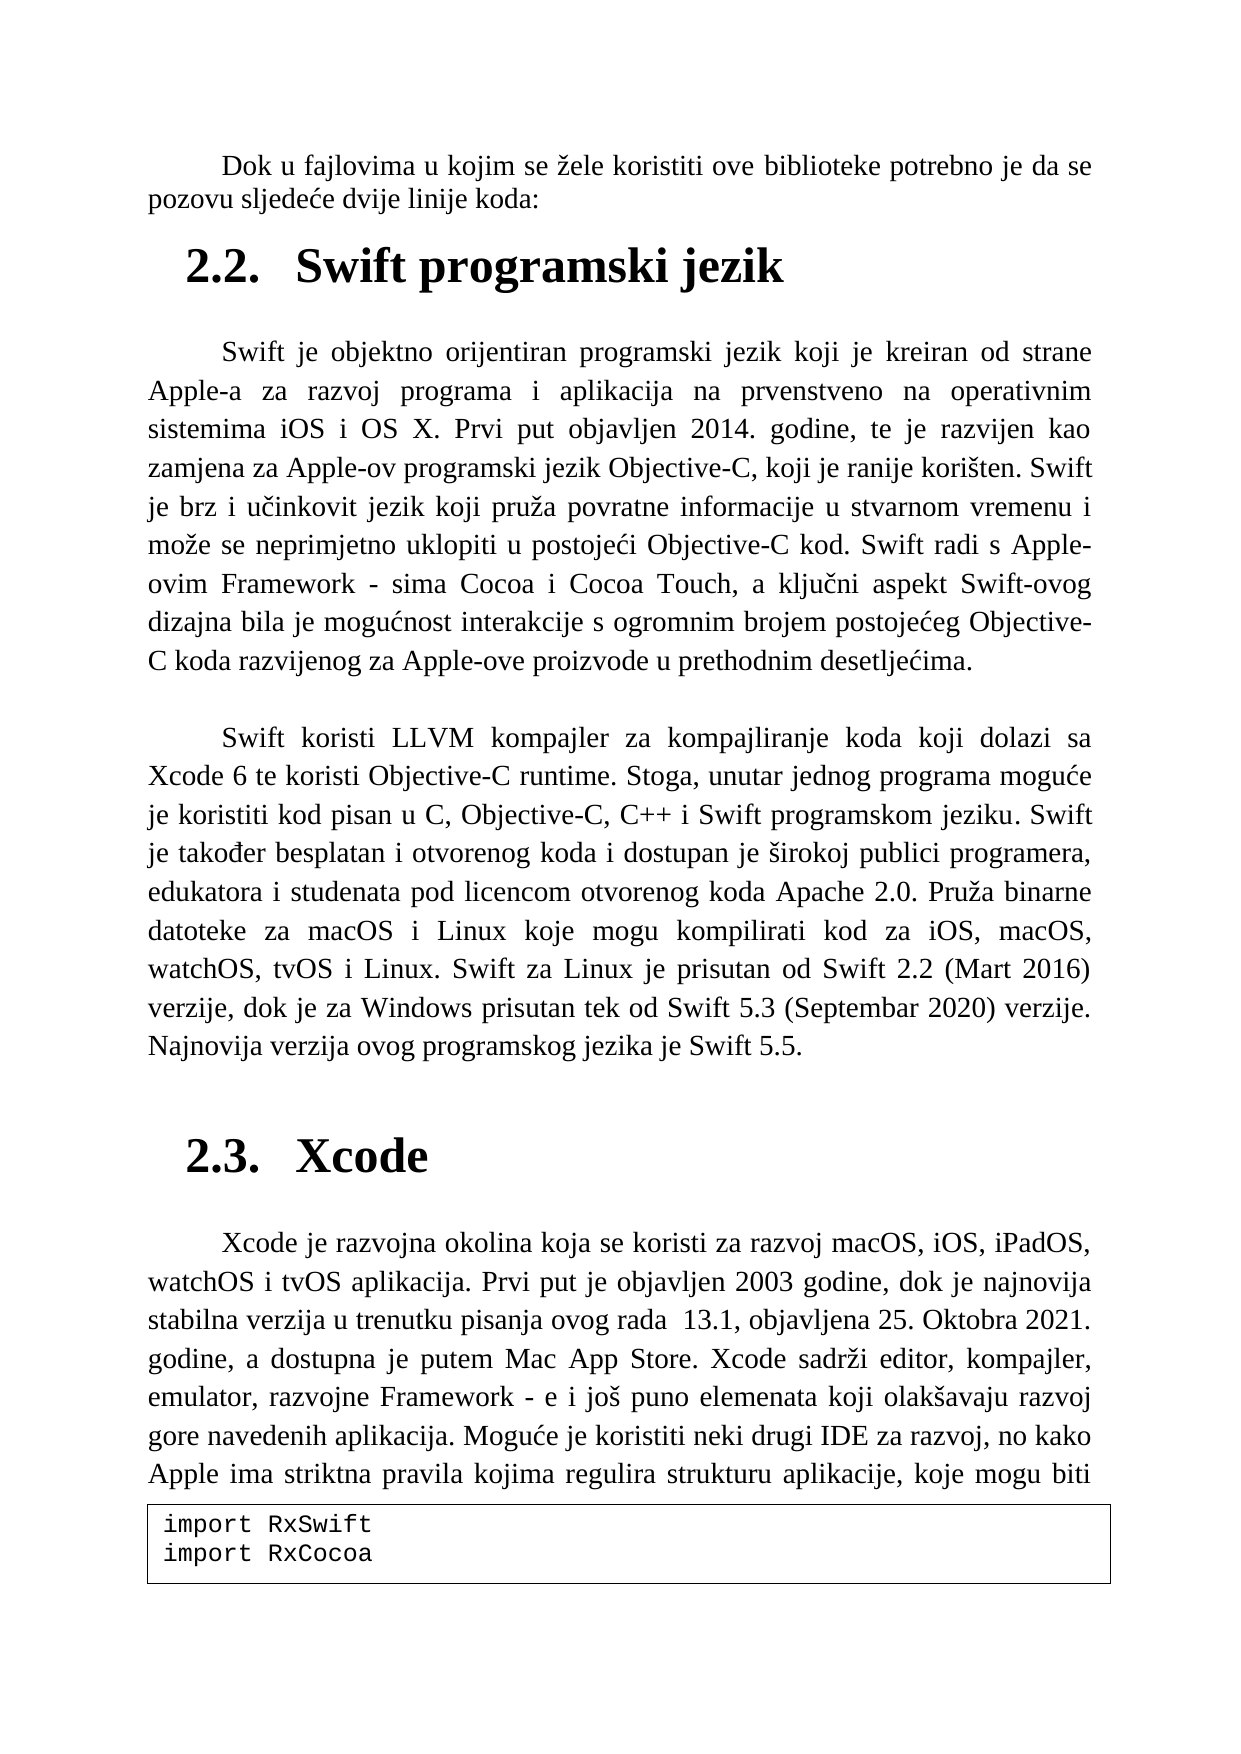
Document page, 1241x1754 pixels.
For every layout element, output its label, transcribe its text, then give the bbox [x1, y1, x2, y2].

subtitle Xcode [185, 1126, 1093, 1184]
subtitle Swift programski jezik [185, 236, 1093, 293]
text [148, 1225, 1093, 1490]
text Swift je objektno orijentiran programski jezik koji je kreiran od strane Apple-a za razvoj programa i aplikacija na prvenstveno na operativnim sistemima iOS i OS X. Prvi put objavljen 2014. godine, te je razvijen kao zamjena za Apple-ov programski jezik Objective-C, koji je ranije korišten. Swift je brz i učinkovit jezik koji pruža povratne informacije u stvarnom vremenu i može se neprimjetno uklopiti u postojeći Objective-C kod. Swift radi s Apple-ovim Framework - sima Cocoa i Cocoa Touch, a ključni aspekt Swift-ovog dizajna bila je mogućnost interakcije s ogromnim brojem postojećeg Objective-C koda razvijenog za Apple-ove proizvode u prethodnim desetljećima. [148, 334, 1093, 676]
text Swift koristi LLVM kompajler za kompajliranje koda koji dolazi sa Xcode 6 te koristi Objective-C runtime. Stoga, unutar jednog programa moguće je koristiti kod pisan u C, Objective-C, C++ i Swift programskom jeziku. Swift je također besplatan i otvorenog koda i dostupan je širokoj publici programera, edukatora i studenata pod licencom otvorenog koda Apache 2.0. Pruža binarne datoteke za macOS i Linux koje mogu kompilirati kod za iOS, macOS, watchOS, tvOS i Linux. Swift za Linux je prisutan od Swift 2.2 (Mart 2016) verzije, dok je za Windows prisutan tek od Swift 5.3 (Septembar 2020) verzije. Najnovija verzija ovog programskog jezika je Swift 5.5. [148, 720, 1093, 1062]
text Dok u fajlovima u kojim se žele koristiti ove biblioteke potrebno je da se pozovu sljedeće dvije linije koda: [148, 148, 1093, 215]
